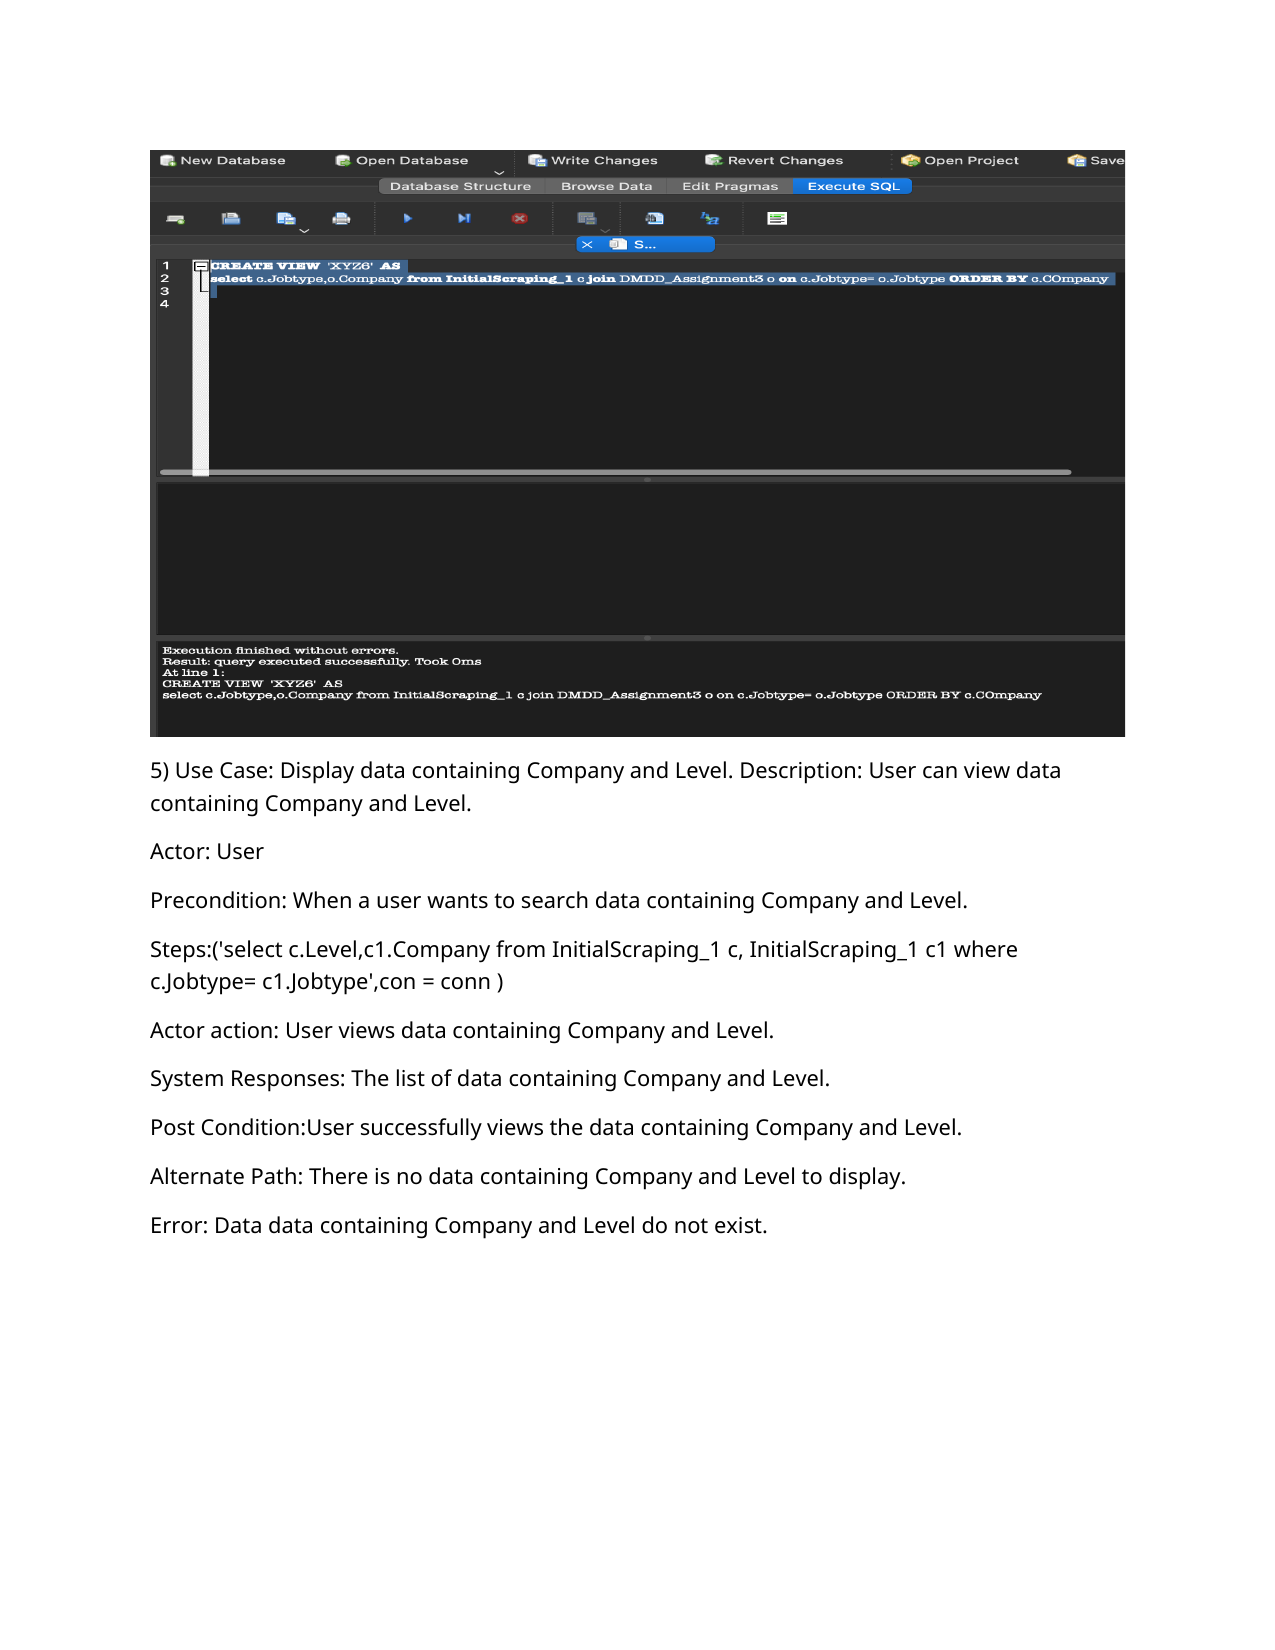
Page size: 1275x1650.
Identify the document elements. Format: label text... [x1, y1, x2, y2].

text Precondition: When a user wants to search data containing Company and Level. [150, 885, 1125, 915]
text Actor: User [150, 836, 1125, 866]
text 5) Use Case: Display data containing Company and Level. Description: User can view data containing Company and Level. [150, 755, 1125, 817]
picture [150, 150, 1125, 737]
text Alternate Path: There is no data containing Company and Level to display. [150, 1161, 1125, 1191]
text System Responses: The list of data containing Company and Level. [150, 1063, 1125, 1093]
text Error: Data data containing Company and Level do not exist. [150, 1209, 1125, 1239]
text Post Condition:User successfully views the data containing Company and Level. [150, 1112, 1125, 1142]
text Steps:('select c.Level,c1.Company from InitialScraping_1 c, InitialScraping_1 c1 where c.Jobtype= c1.Jobtype',con = conn ) [150, 934, 1125, 996]
text Actor action: User views data containing Company and Level. [150, 1014, 1125, 1044]
